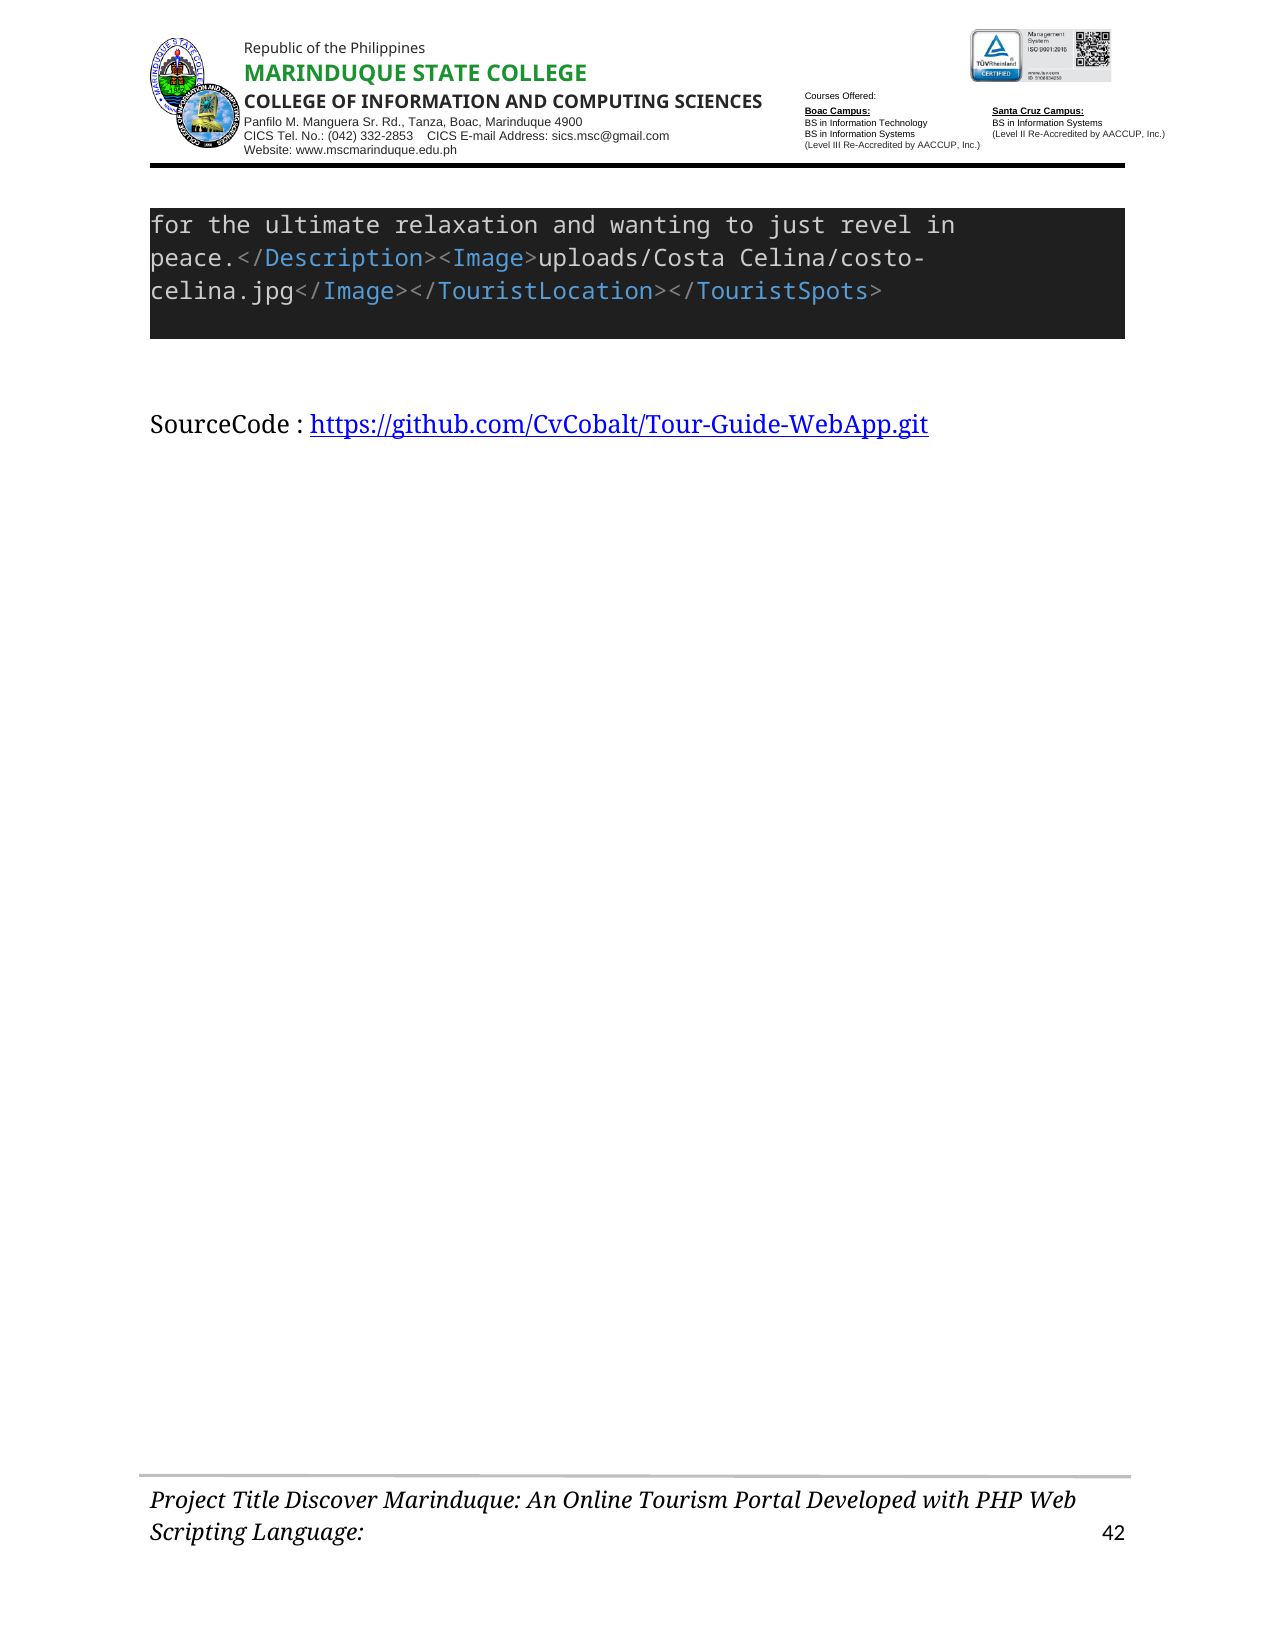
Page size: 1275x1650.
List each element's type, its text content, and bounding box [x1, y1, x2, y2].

picture [150, 38, 240, 148]
text SourceCode : https://github.com/CvCobalt/Tour-Guide-WebApp.git [150, 407, 1125, 441]
picture [970, 29, 1112, 82]
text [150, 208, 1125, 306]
